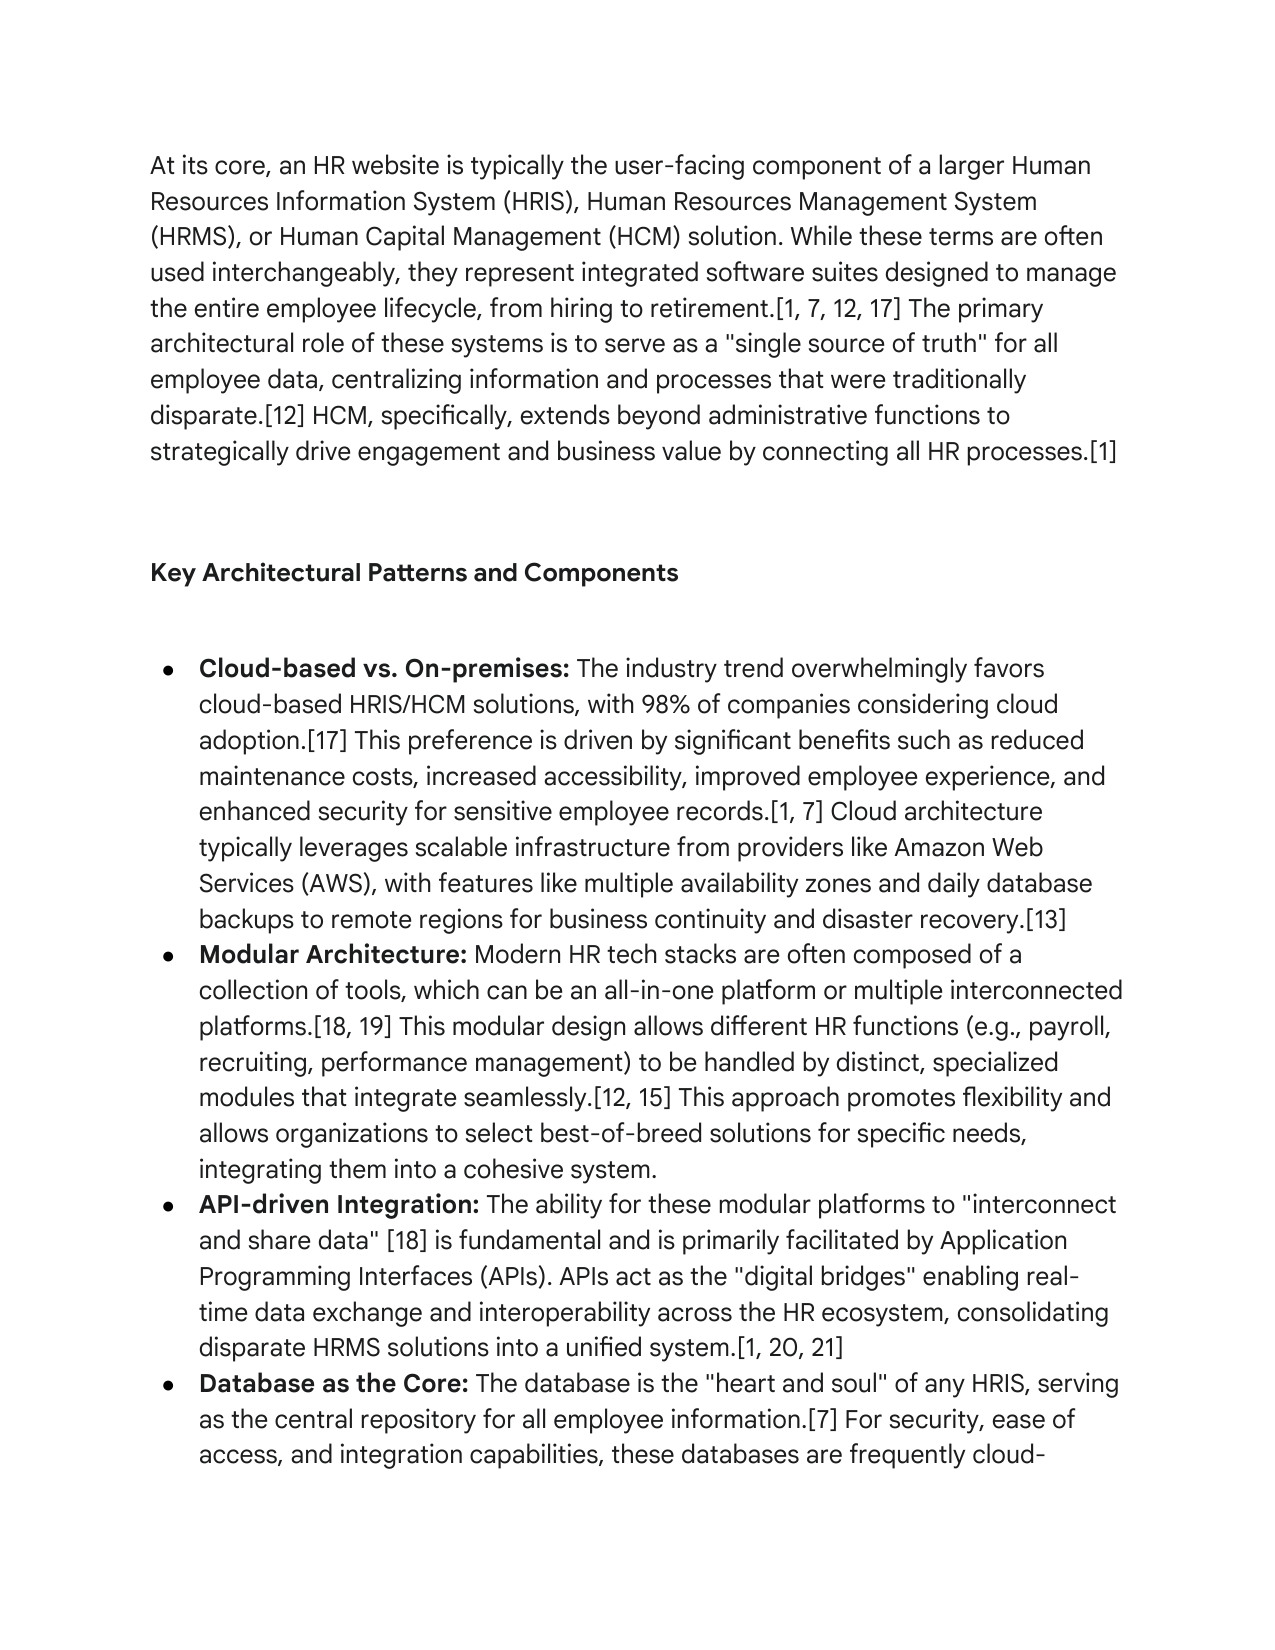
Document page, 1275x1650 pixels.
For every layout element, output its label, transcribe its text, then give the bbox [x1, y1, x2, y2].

text At its core, an HR website is typically the user-facing component of a larger Human Resources Information System (HRIS), Human Resources Management System (HRMS), or Human Capital Management (HCM) solution. While these terms are often used interchangeably, they represent integrated software suites designed to manage the entire employee lifecycle, from hiring to retirement.[1, 7, 12, 17] The primary architectural role of these systems is to serve as a "single source of truth" for all employee data, centralizing information and processes that were traditionally disparate.[12] HCM, specifically, extends beyond administrative functions to strategically drive engagement and business value by connecting all HR processes.[1] [150, 150, 1125, 467]
subtitle Key Architectural Patterns and Components [150, 557, 1125, 589]
list API-driven Integration: The ability for these modular platforms to "interconnect and share data" [18] is fundamental and is primarily facilitated by Application Programming Interfaces (APIs). APIs act as the "digital bridges" enabling real-time data exchange and interoperability across the HR ecosystem, consolidating disparate HRMS solutions into a unified system.[1, 20, 21] [161, 1190, 1125, 1364]
list Modular Architecture: Modern HR tech stacks are often composed of a collection of tools, which can be an all-in-one platform or multiple interconnected platforms.[18, 19] This modular design allows different HR functions (e.g., payroll, recruiting, performance management) to be handled by distinct, specialized modules that integrate seamlessly.[12, 15] This approach promotes flexibility and allows organizations to select best-of-breed solutions for specific needs, integrating them into a cohesive system. [161, 939, 1125, 1185]
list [161, 1368, 1125, 1471]
list Cloud-based vs. On-premises: The industry trend overwhelmingly favors cloud-based HRIS/HCM solutions, with 98% of companies considering cloud adoption.[17] This preference is driven by significant benefits such as reduced maintenance costs, increased accessibility, improved employee experience, and enhanced security for sensitive employee records.[1, 7] Cloud architecture typically leverages scalable infrastructure from providers like Amazon Web Services (AWS), with features like multiple availability zones and daily database backups to remote regions for business continuity and disaster recovery.[13] [161, 654, 1125, 935]
